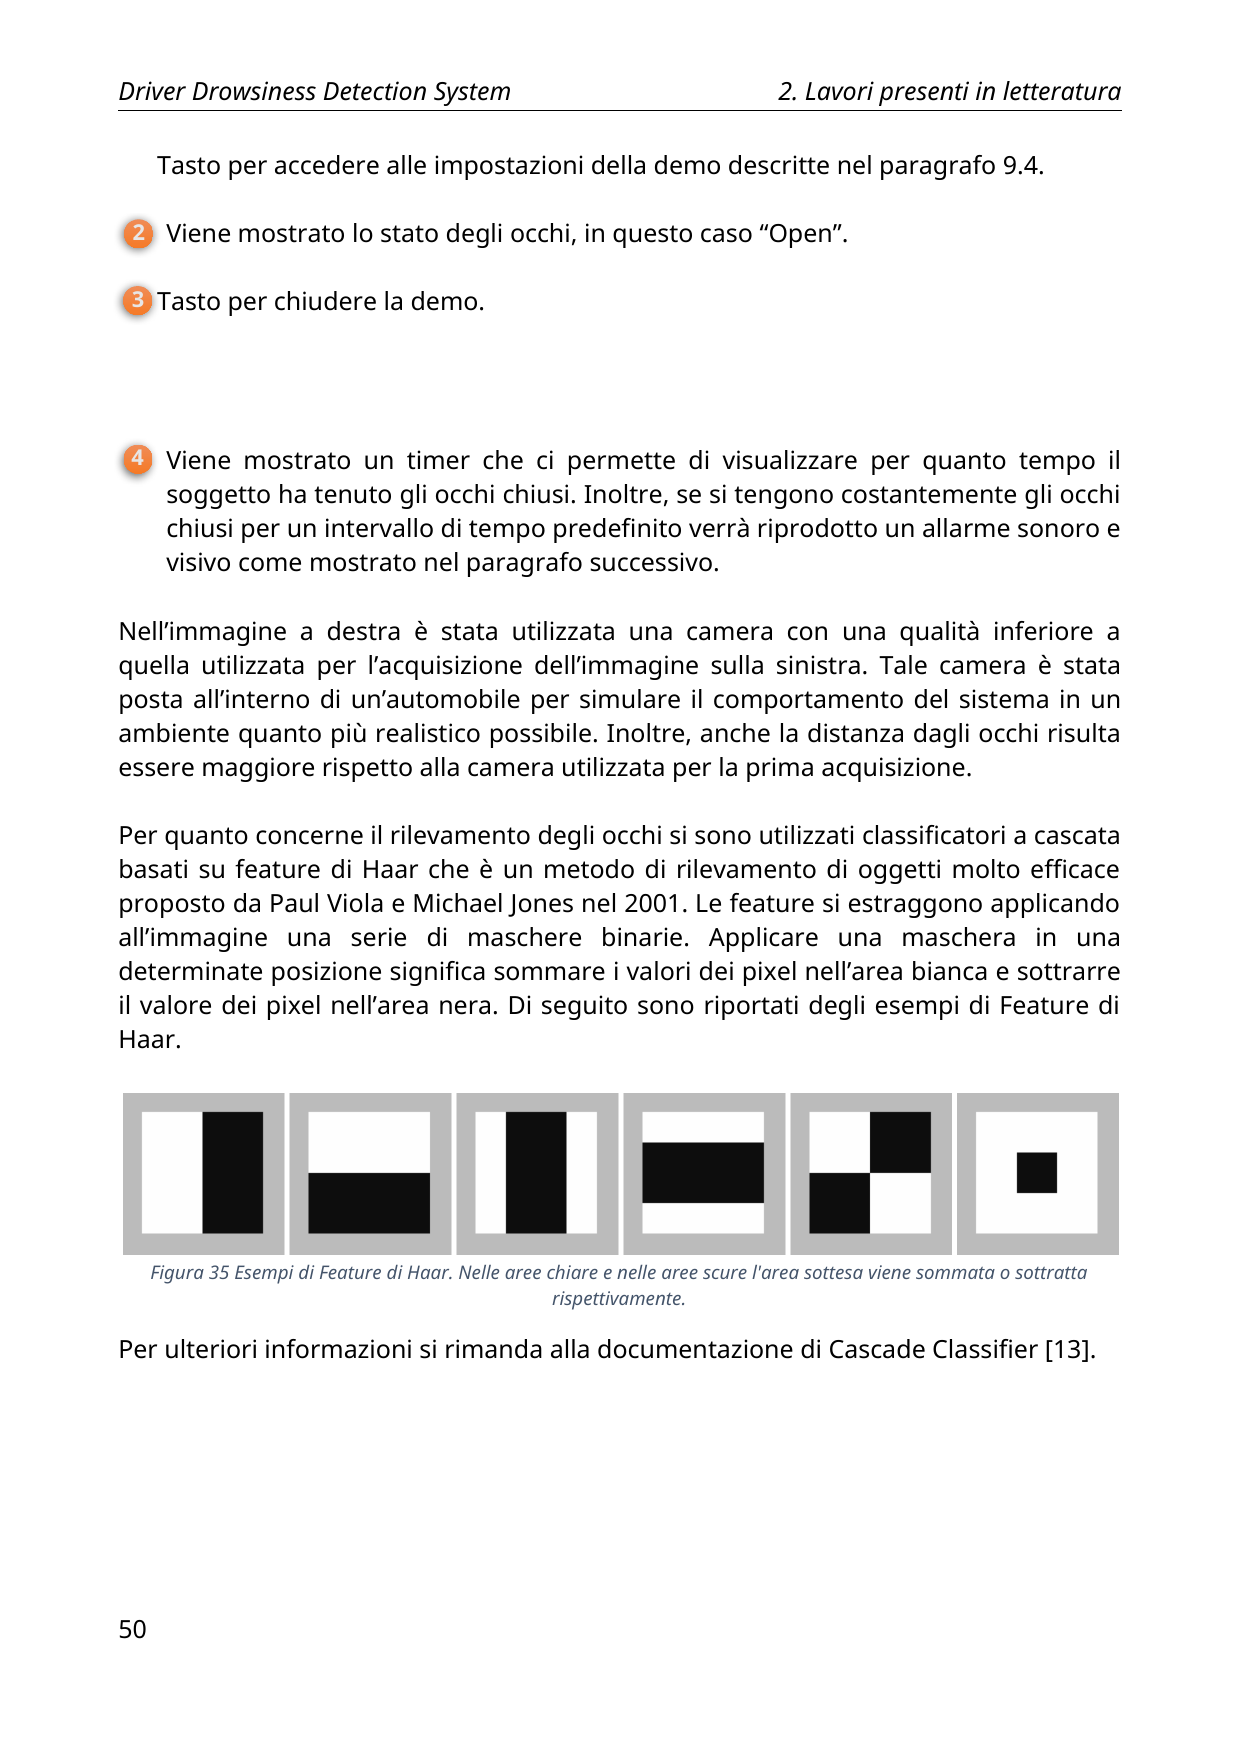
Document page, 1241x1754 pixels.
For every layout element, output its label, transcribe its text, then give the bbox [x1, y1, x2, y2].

text Nell’immagine a destra è stata utilizzata una camera con una qualità inferiore a quella utilizzata per l’acquisizione dell’immagine sulla sinistra. Tale camera è stata posta all’interno di un’automobile per simulare il comportamento del sistema in un ambiente quanto più realistico possibile. Inoltre, anche la distanza dagli occhi risulta essere maggiore rispetto alla camera utilizzata per la prima acquisizione. [118, 613, 1122, 783]
text Per quanto concerne il rilevamento degli occhi si sono utilizzati classificatori a cascata basati su feature di Haar che è un metodo di rilevamento di oggetti molto efficace proposto da Paul Viola e Michael Jones nel 2001. Le feature si estraggono applicando all’immagine una serie di maschere binarie. Applicare una maschera in una determinate posizione significa sommare i valori dei pixel nell’area bianca e sottrarre il valore dei pixel nell’area nera. Di seguito sono riportati degli esempi di Feature di Haar. [118, 818, 1122, 1056]
text Tasto per accedere alle impostazioni della demo descritte nel paragrafo 9.4. [118, 148, 1122, 182]
picture [118, 1090, 1122, 1260]
text Tasto per chiudere la demo. [149, 284, 1122, 318]
text Viene mostrato un timer che ci permette di visualizzare per quanto tempo il soggetto ha tenuto gli occhi chiusi. Inoltre, se si tengono costantemente gli occhi chiusi per un intervallo di tempo predefinito verrà riprodotto un allarme sonoro e visivo come mostrato nel paragrafo successivo. [166, 443, 1122, 579]
text Per ulteriori informazioni si rimanda alla documentazione di Cascade Classifier [13]. [118, 1331, 1122, 1365]
text Figura 35 Esempi di Feature di Haar. Nelle aree chiare e nelle aree scure l'area sottesa viene sommata o sottratta rispettivamente. [118, 1260, 1122, 1311]
text Viene mostrato lo stato degli occhi, in questo caso “Open”. [166, 216, 1122, 250]
